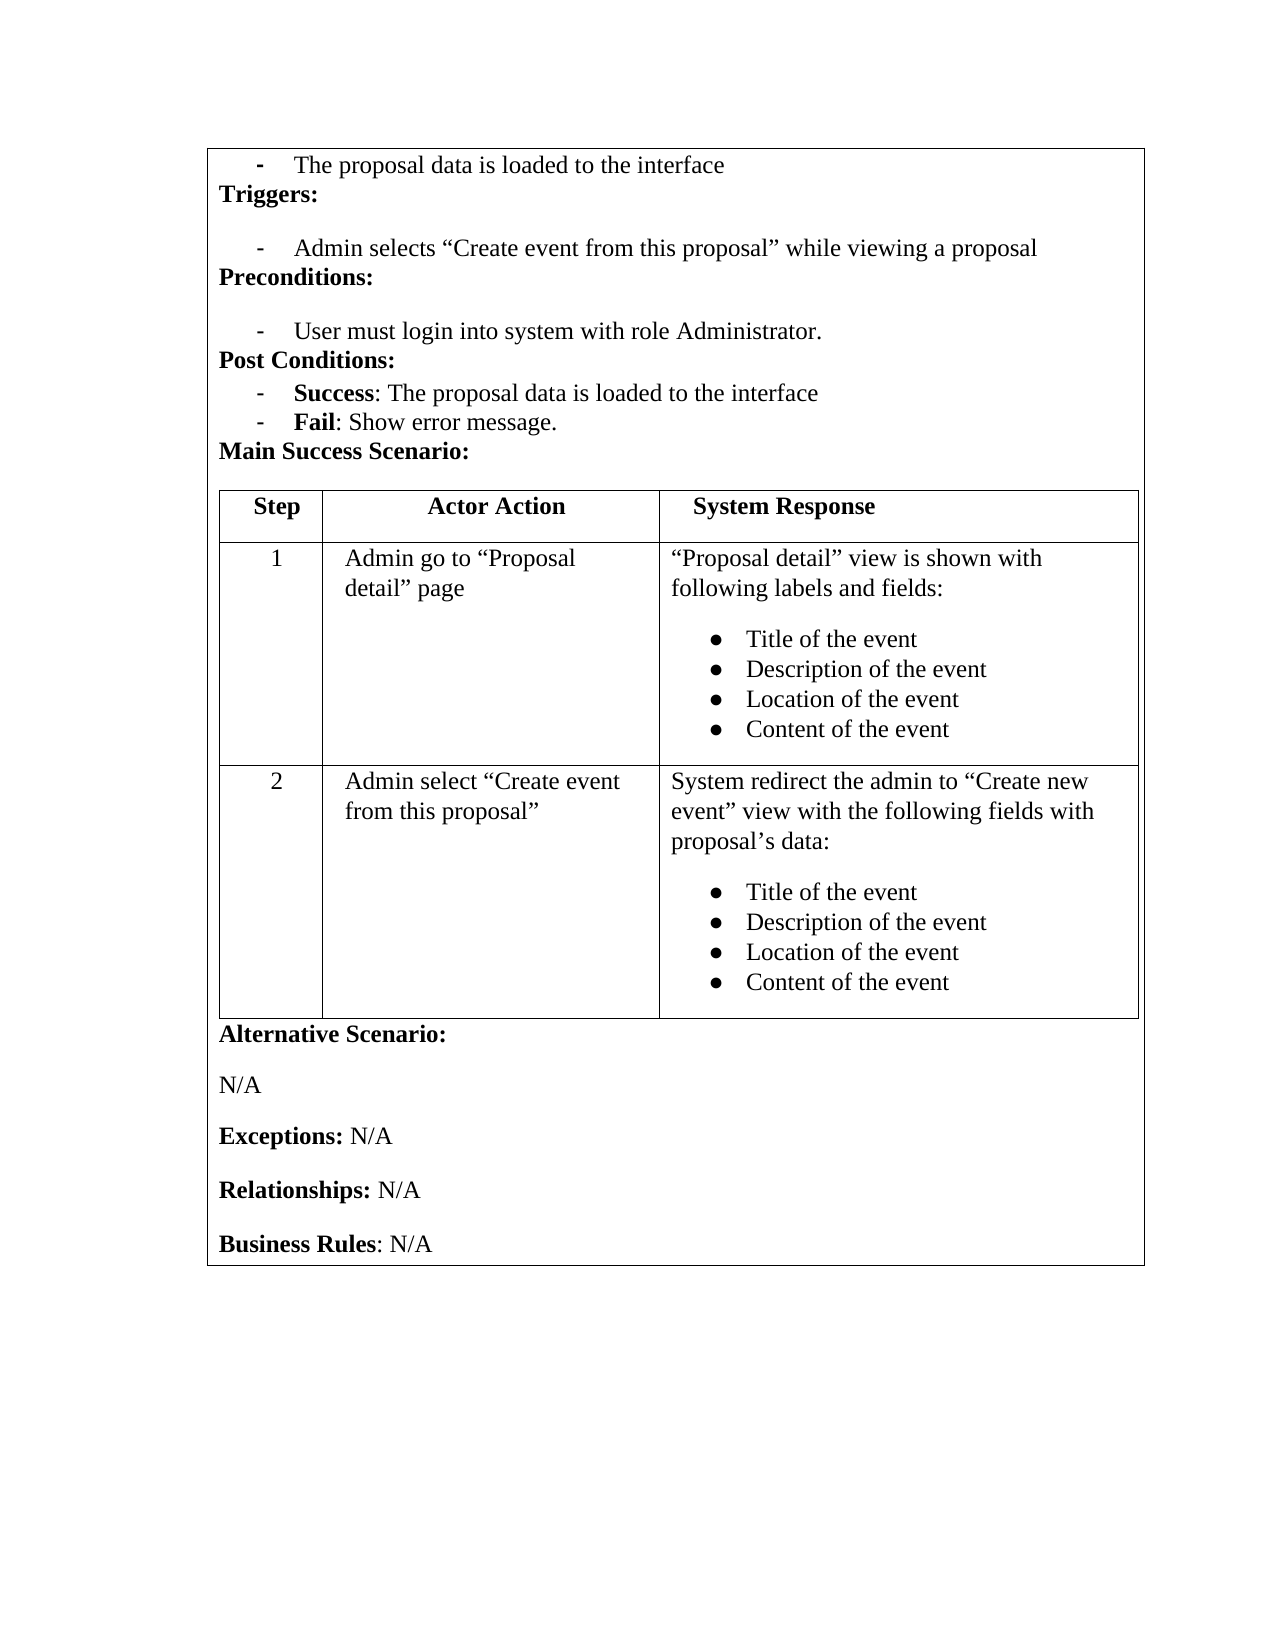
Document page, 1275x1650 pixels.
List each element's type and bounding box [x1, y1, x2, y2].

table_cell [208, 149, 1144, 1264]
